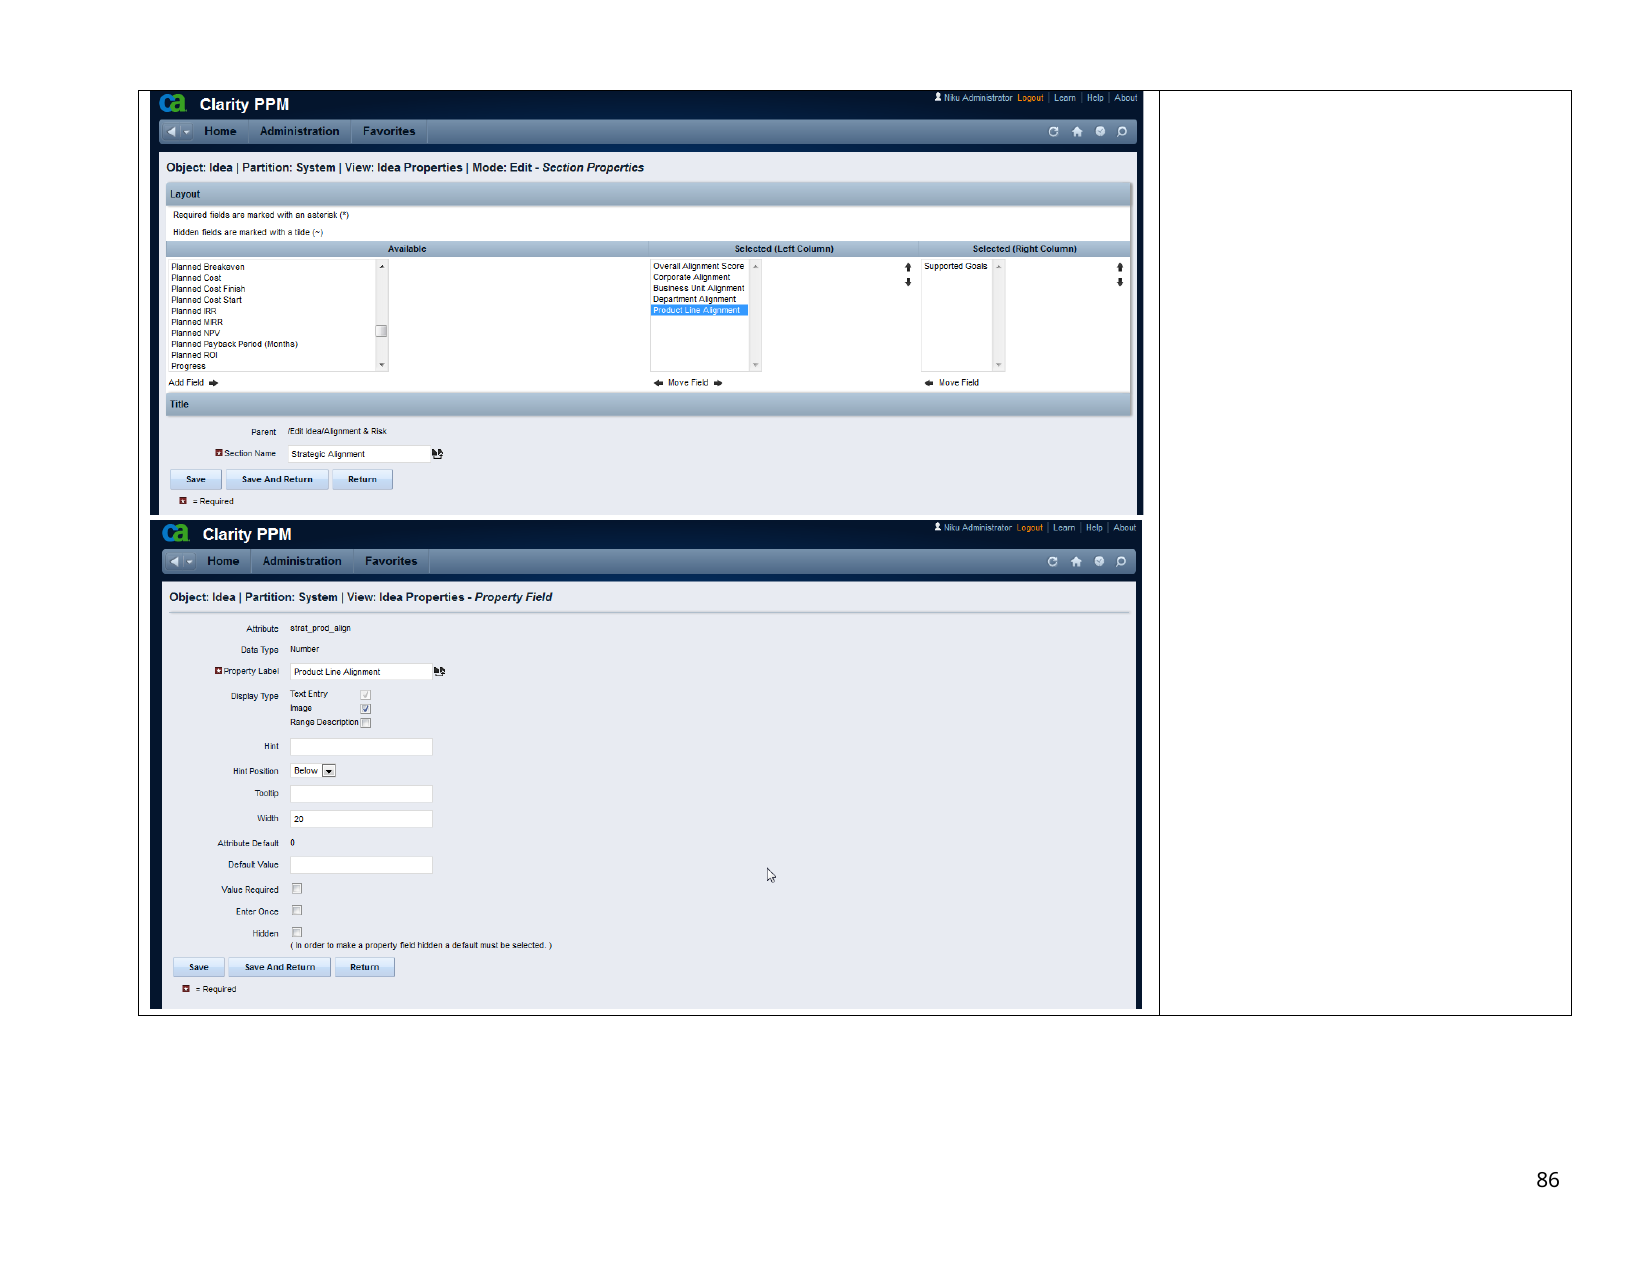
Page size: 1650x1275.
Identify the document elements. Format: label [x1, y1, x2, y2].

table_cell [1160, 91, 1571, 1015]
picture [150, 91, 1144, 515]
picture [150, 520, 1142, 1009]
table_cell [139, 91, 1159, 1015]
